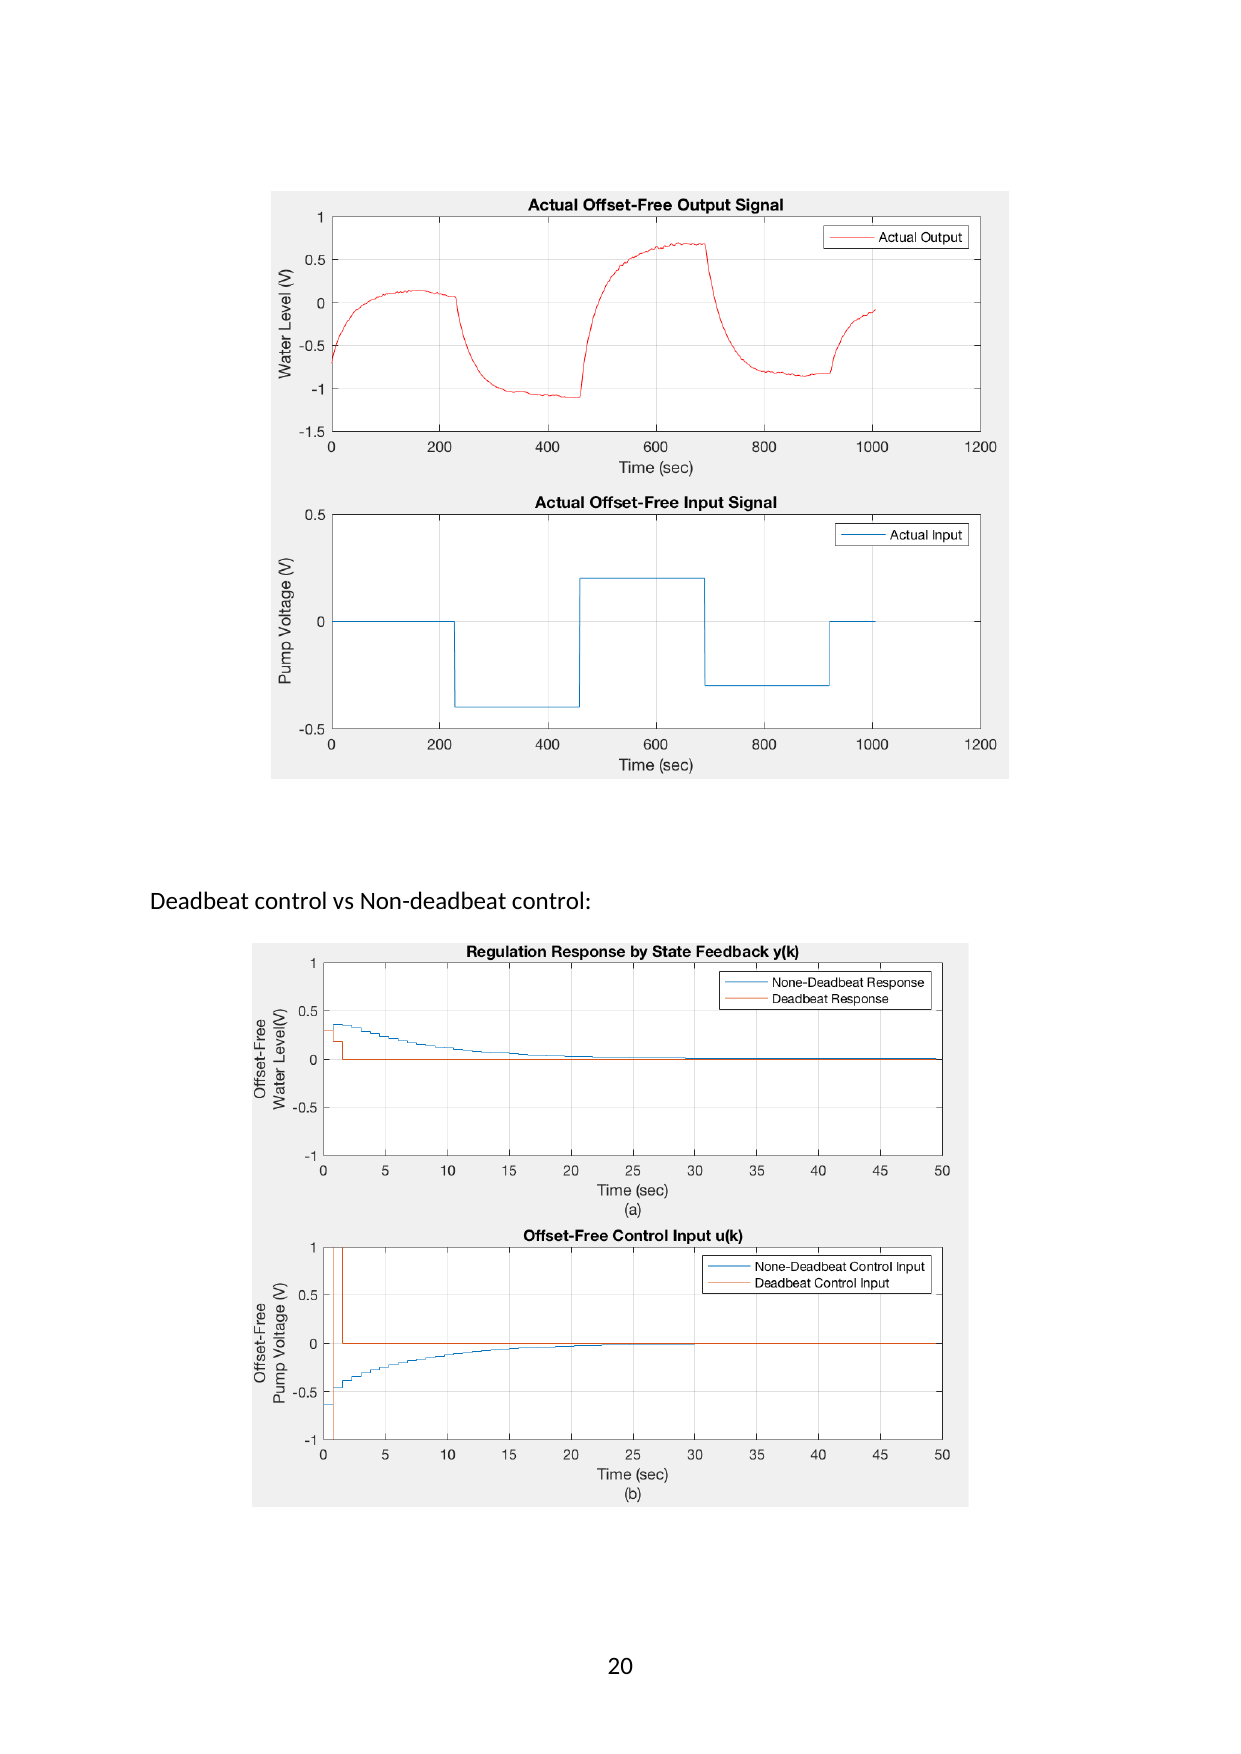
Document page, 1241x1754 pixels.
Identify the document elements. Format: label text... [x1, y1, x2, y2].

picture [270, 191, 1010, 779]
text Deadbeat control vs Non-deadbeat control: [150, 886, 1090, 916]
picture [252, 943, 969, 1507]
